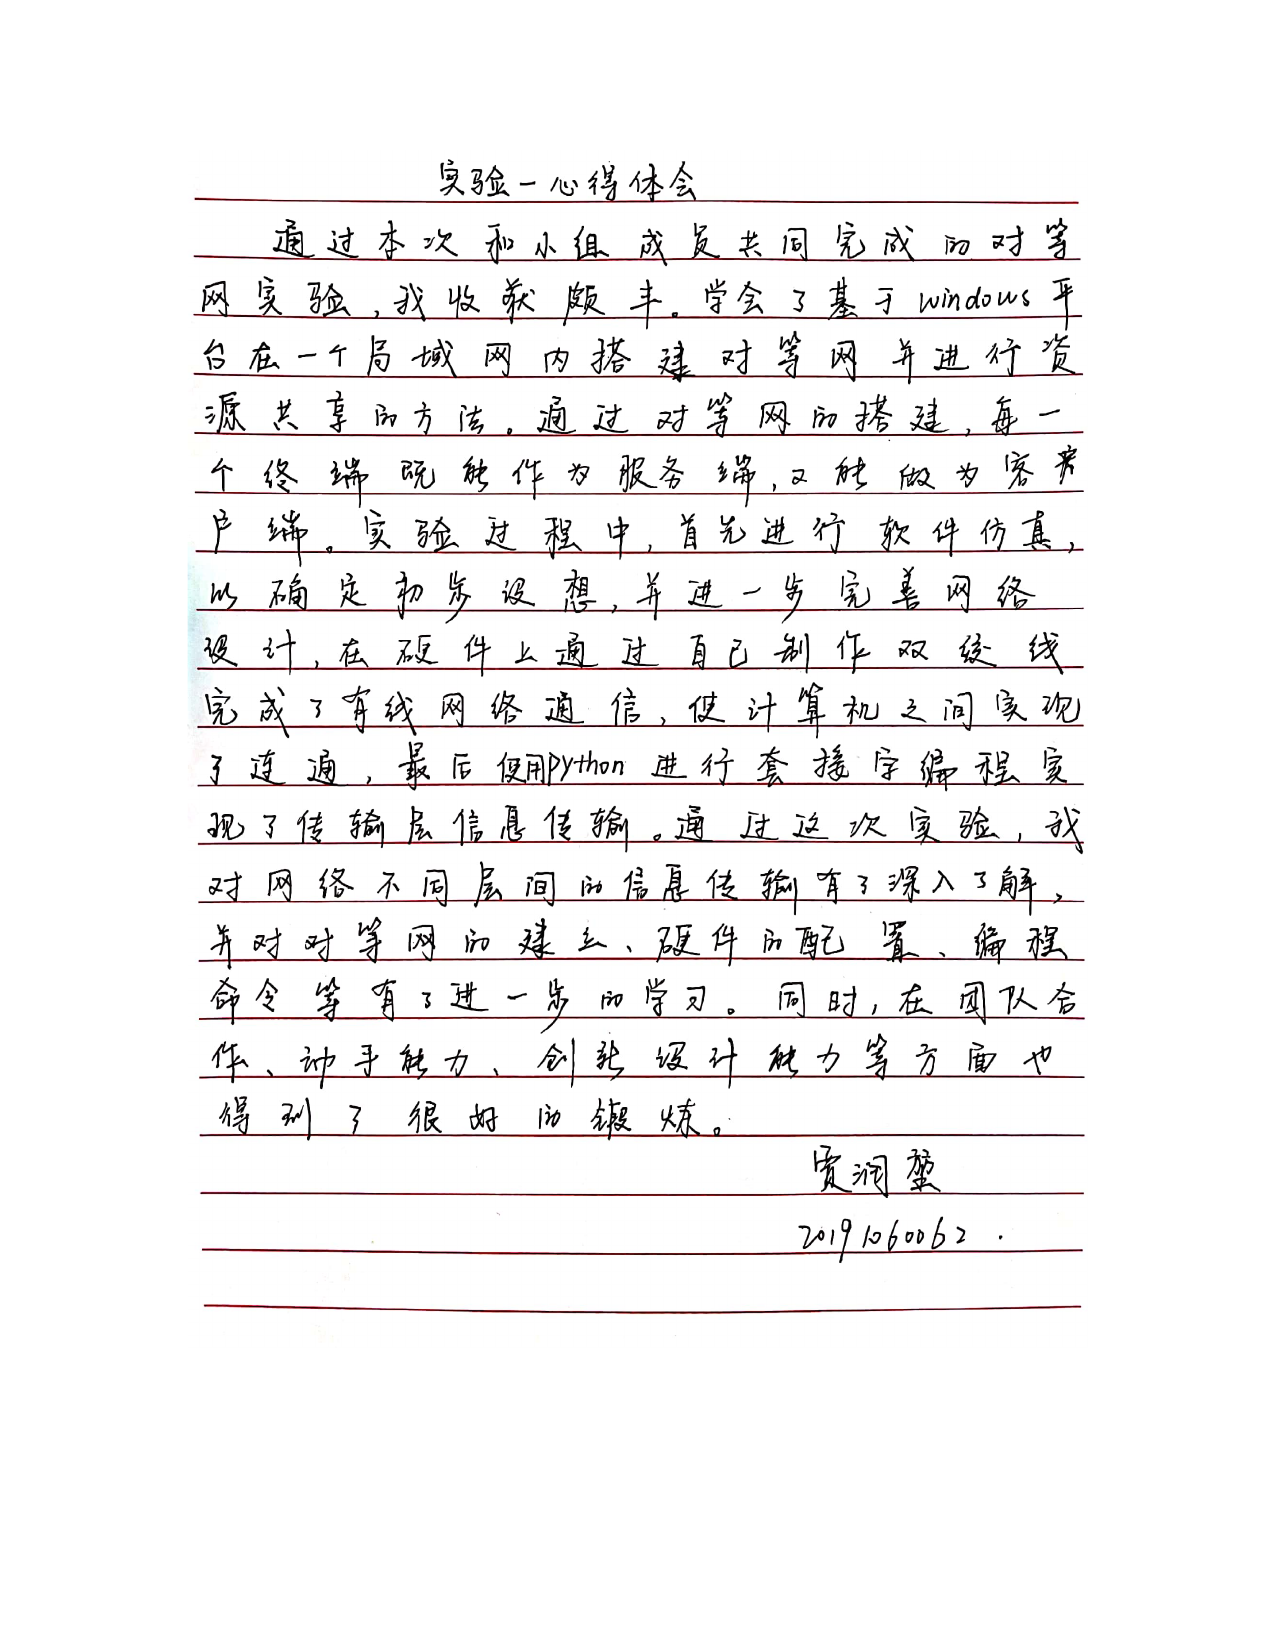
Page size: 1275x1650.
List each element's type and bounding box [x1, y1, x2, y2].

picture [187, 150, 1088, 1348]
